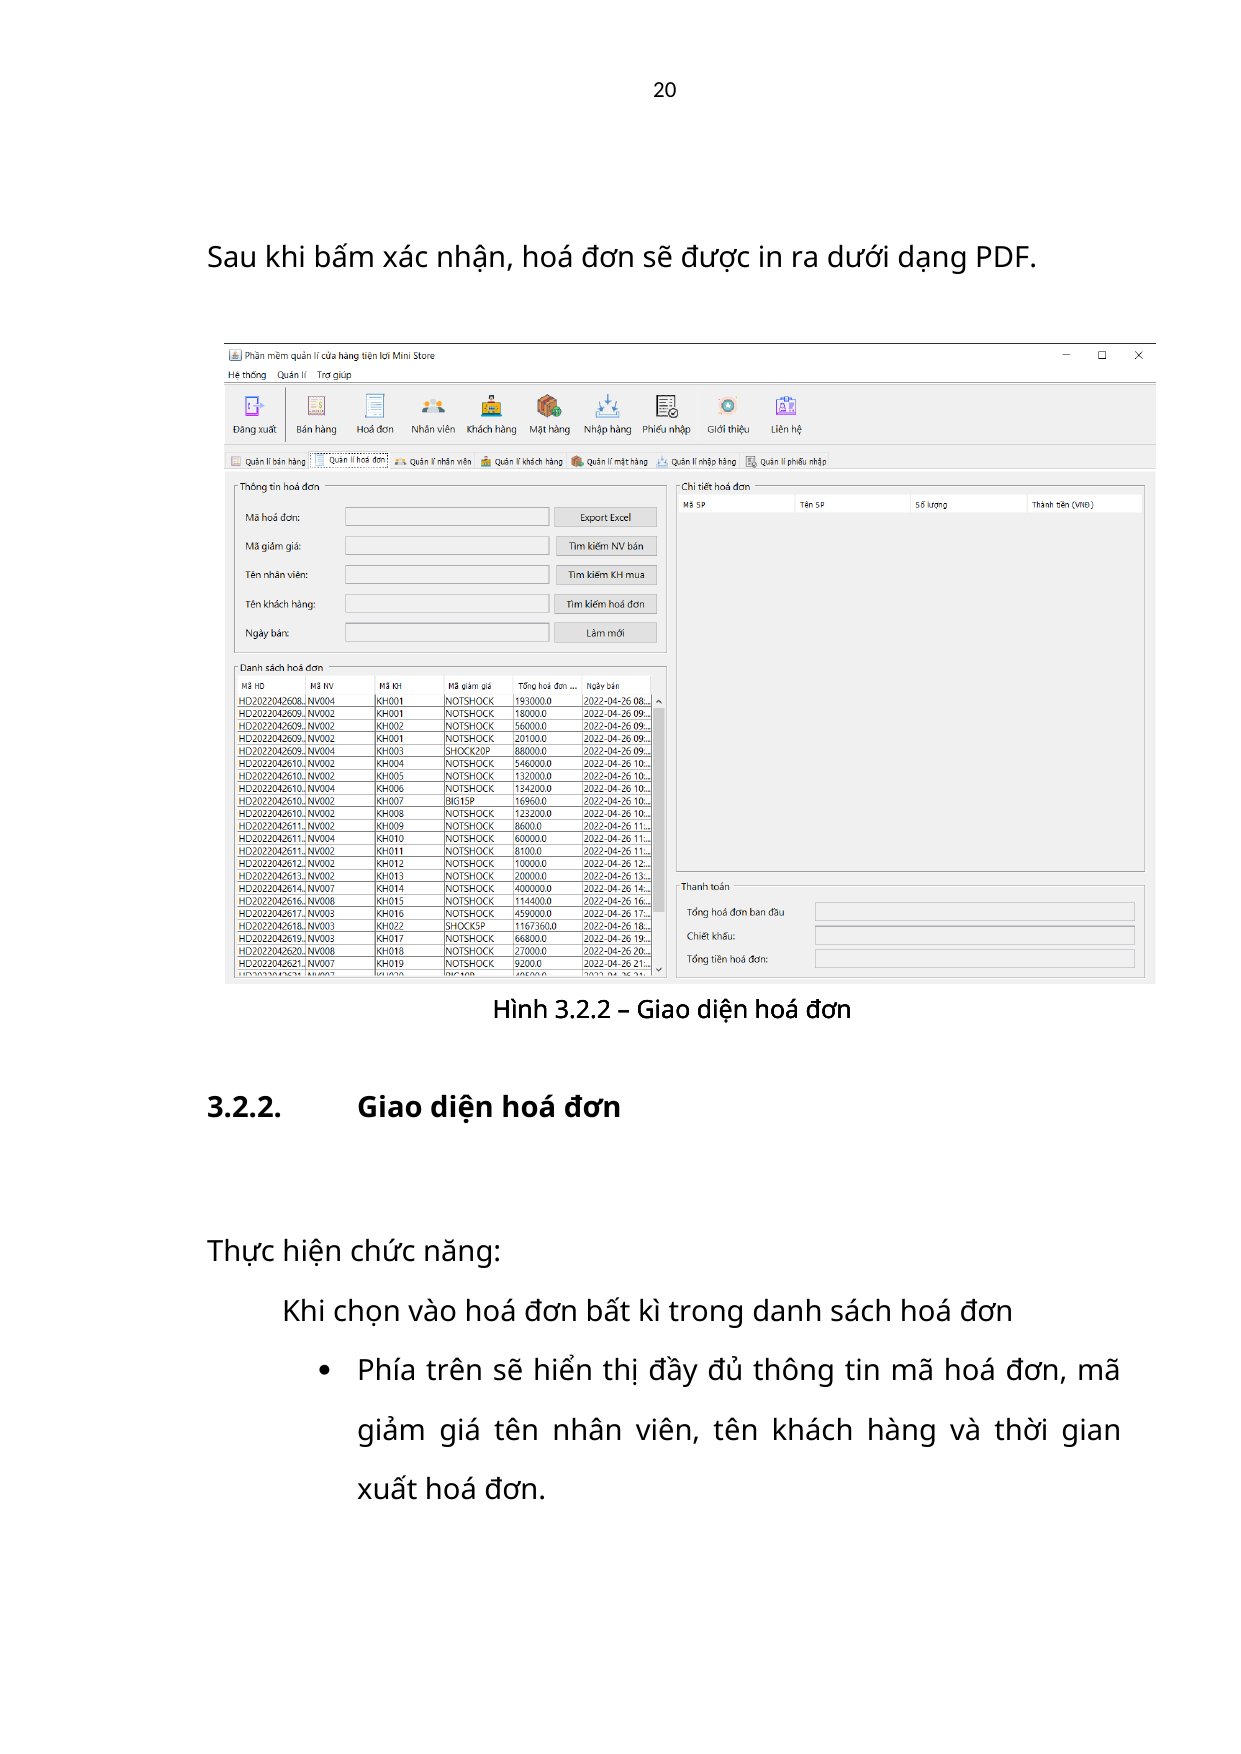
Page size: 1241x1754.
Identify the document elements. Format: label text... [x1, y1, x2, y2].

text Khi chọn vào hoá đơn bất kì trong danh sách hoá đơn [207, 1290, 1122, 1330]
text Sau khi bấm xác nhận, hoá đơn sẽ được in ra dưới dạng PDF. [207, 237, 1122, 276]
list Phía trên sẽ hiển thị đầy đủ thông tin mã hoá đơn, mã giảm giá tên nhân viên, tên khách hàng và thời gian xuất hoá đơn. [319, 1349, 1122, 1508]
picture [224, 343, 1156, 984]
text Thực hiện chức năng: [207, 1231, 1122, 1270]
